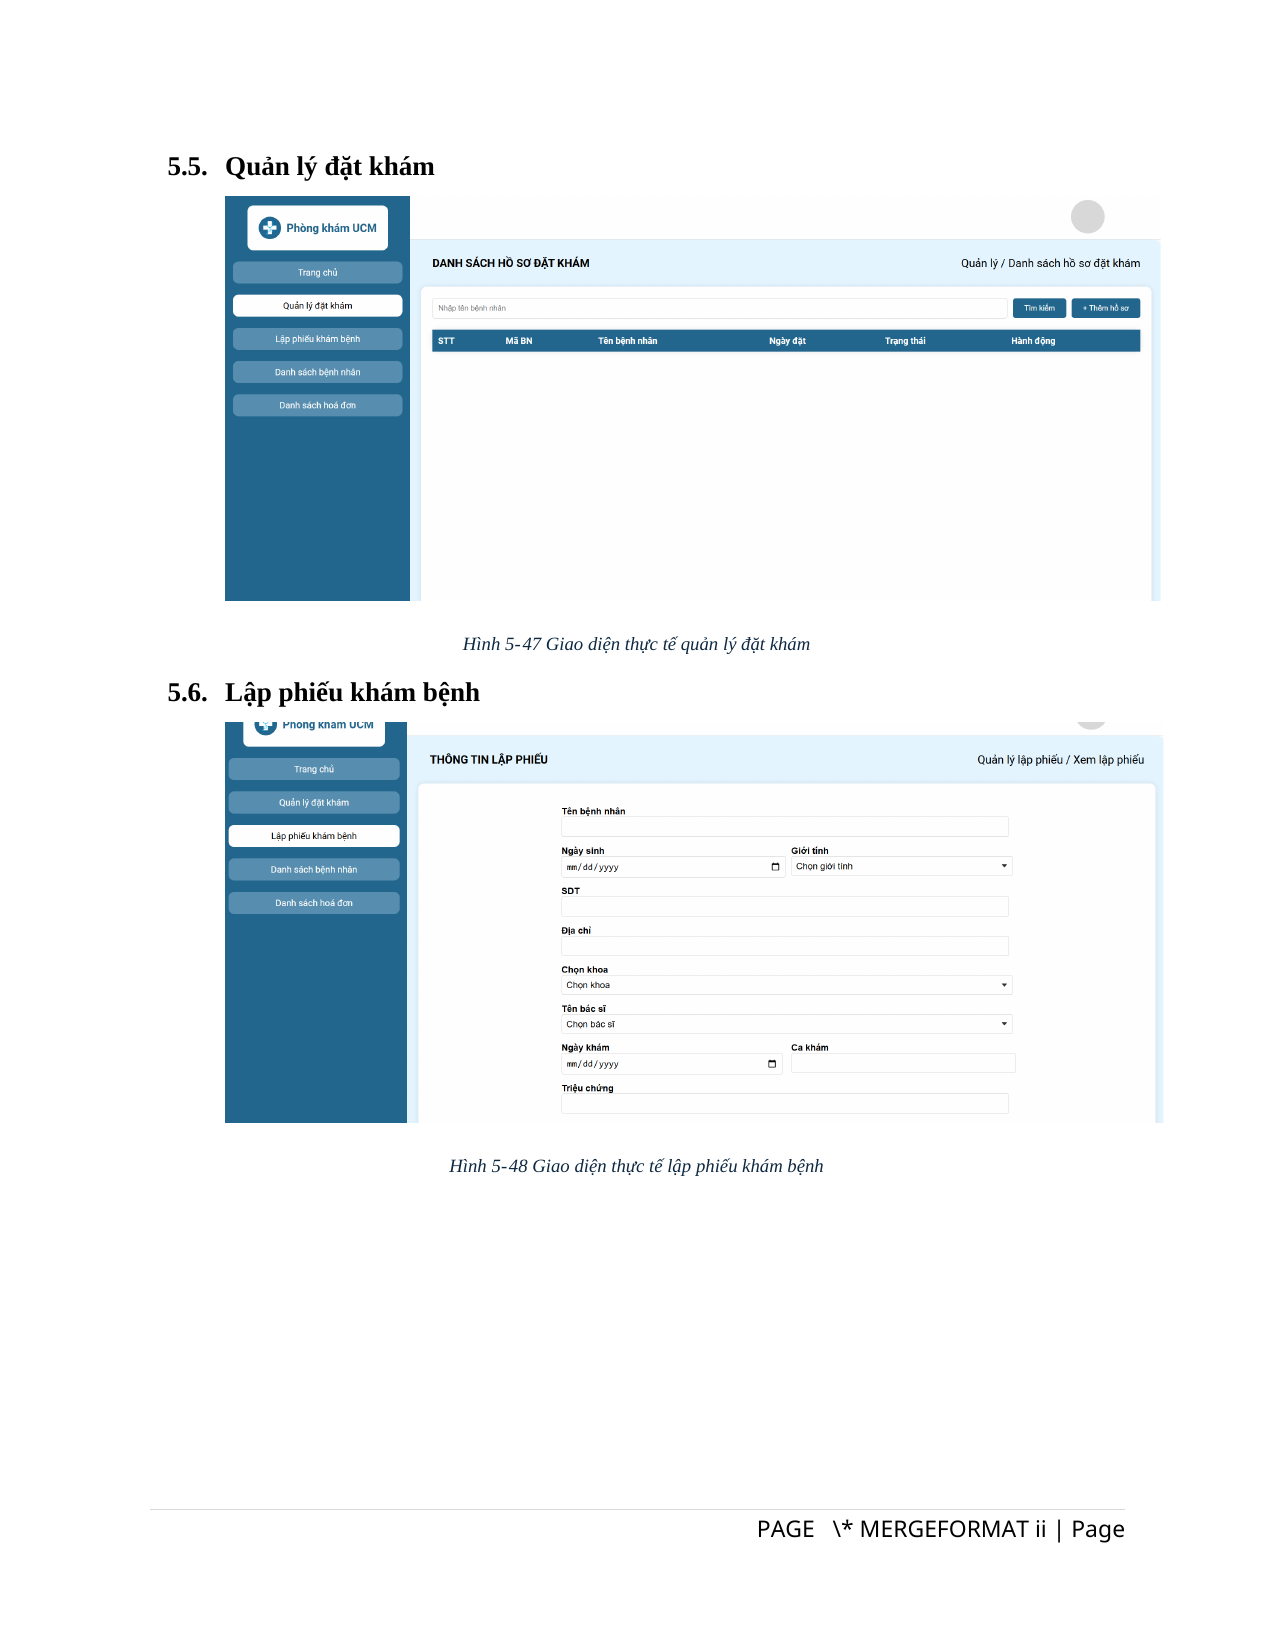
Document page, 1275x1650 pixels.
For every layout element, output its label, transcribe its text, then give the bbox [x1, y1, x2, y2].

picture [225, 722, 1164, 1123]
picture [225, 196, 1161, 601]
list Lập phiếu khám bệnh [187, 676, 1125, 707]
list Quản lý đặt khám [187, 150, 1125, 181]
